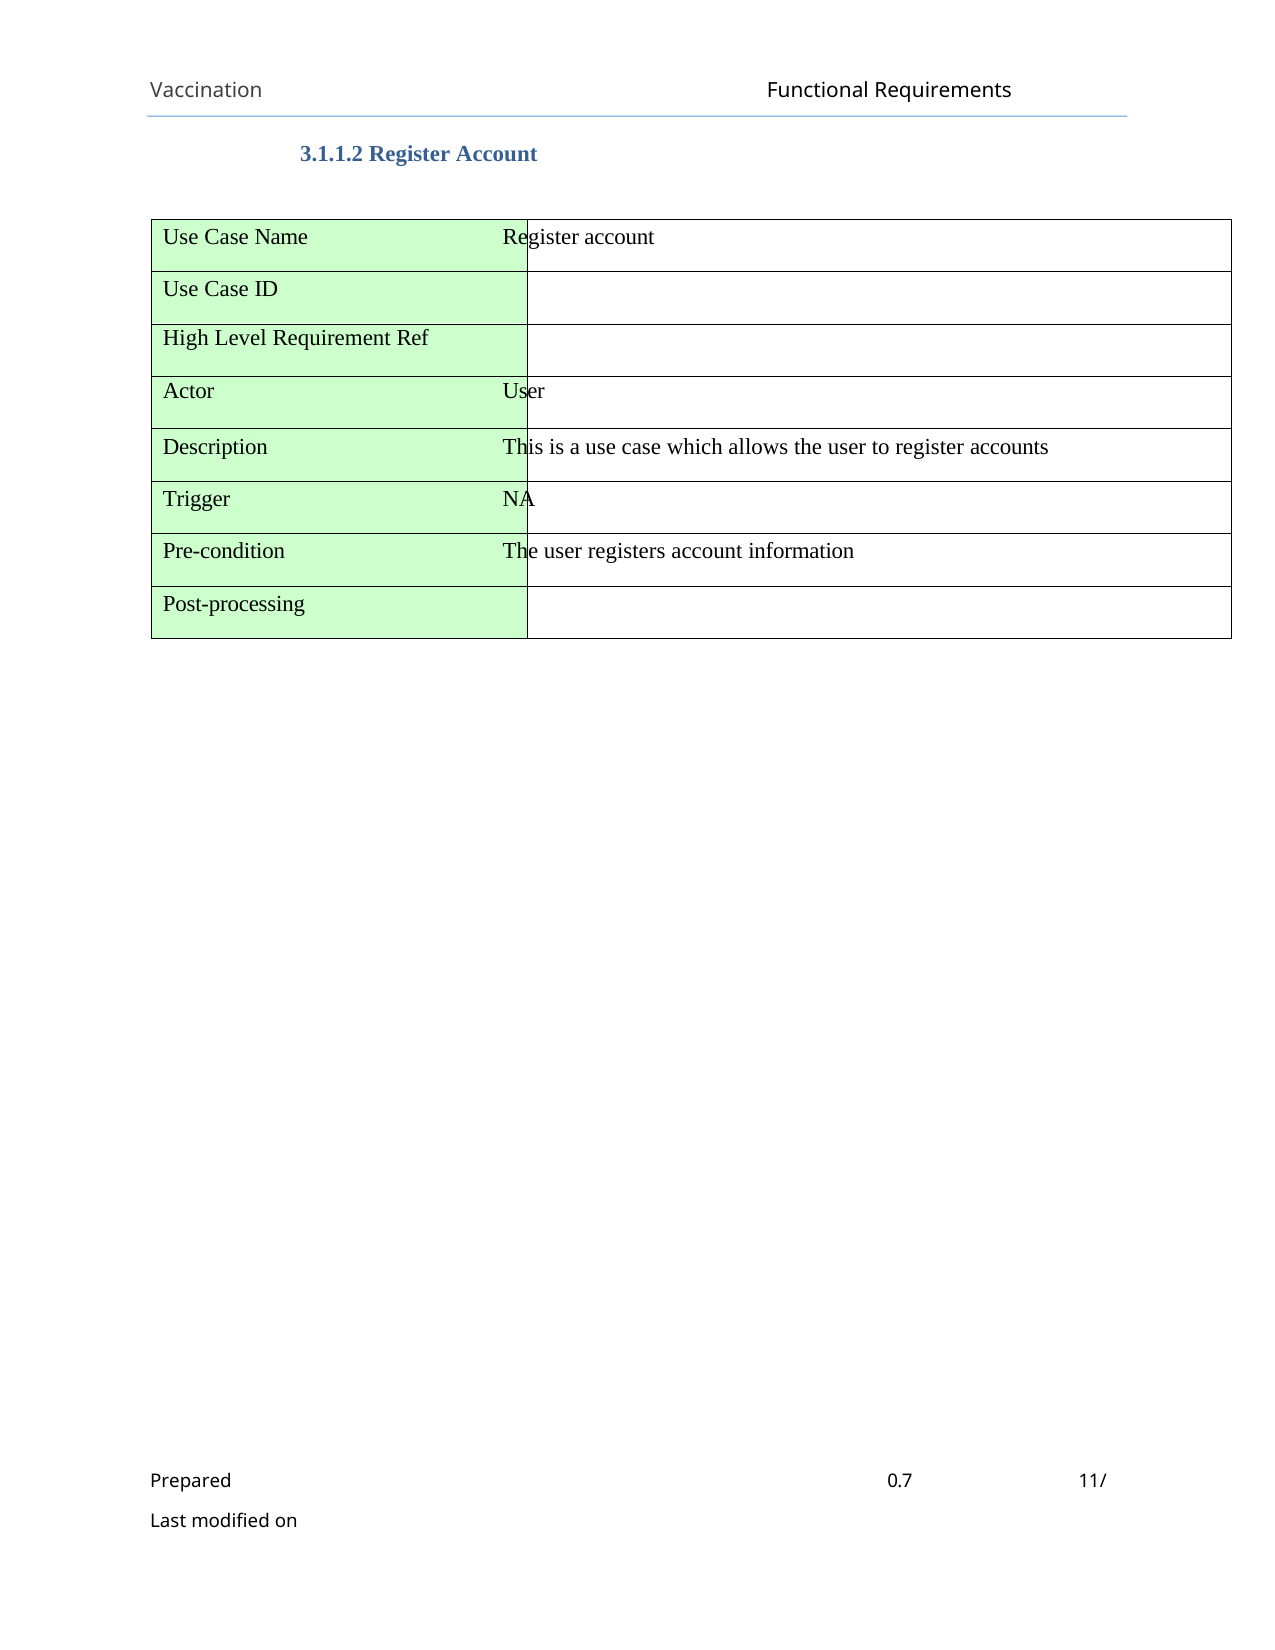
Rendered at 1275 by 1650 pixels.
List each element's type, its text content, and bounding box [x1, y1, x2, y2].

table_cell Actor [152, 377, 527, 428]
subtitle 3.1.1.2 Register Account [225, 139, 1275, 166]
table_cell This is a use case which allows the user to register accounts [528, 429, 1231, 481]
table_cell [528, 587, 1231, 638]
table_cell [528, 325, 1231, 376]
table_cell User [528, 377, 1231, 428]
table_cell Post-processing [152, 587, 527, 638]
table_cell Description [152, 429, 527, 481]
table_cell Trigger [152, 482, 527, 533]
table_header Register account [528, 220, 1231, 271]
table_cell The user registers account information [528, 534, 1231, 586]
table_cell Pre-condition [152, 534, 527, 586]
table_cell [528, 272, 1231, 323]
table_cell Use Case ID [152, 272, 527, 323]
table_cell NA [528, 482, 1231, 533]
table_header Use Case Name [152, 220, 527, 271]
table_cell High Level Requirement Ref [152, 325, 527, 376]
